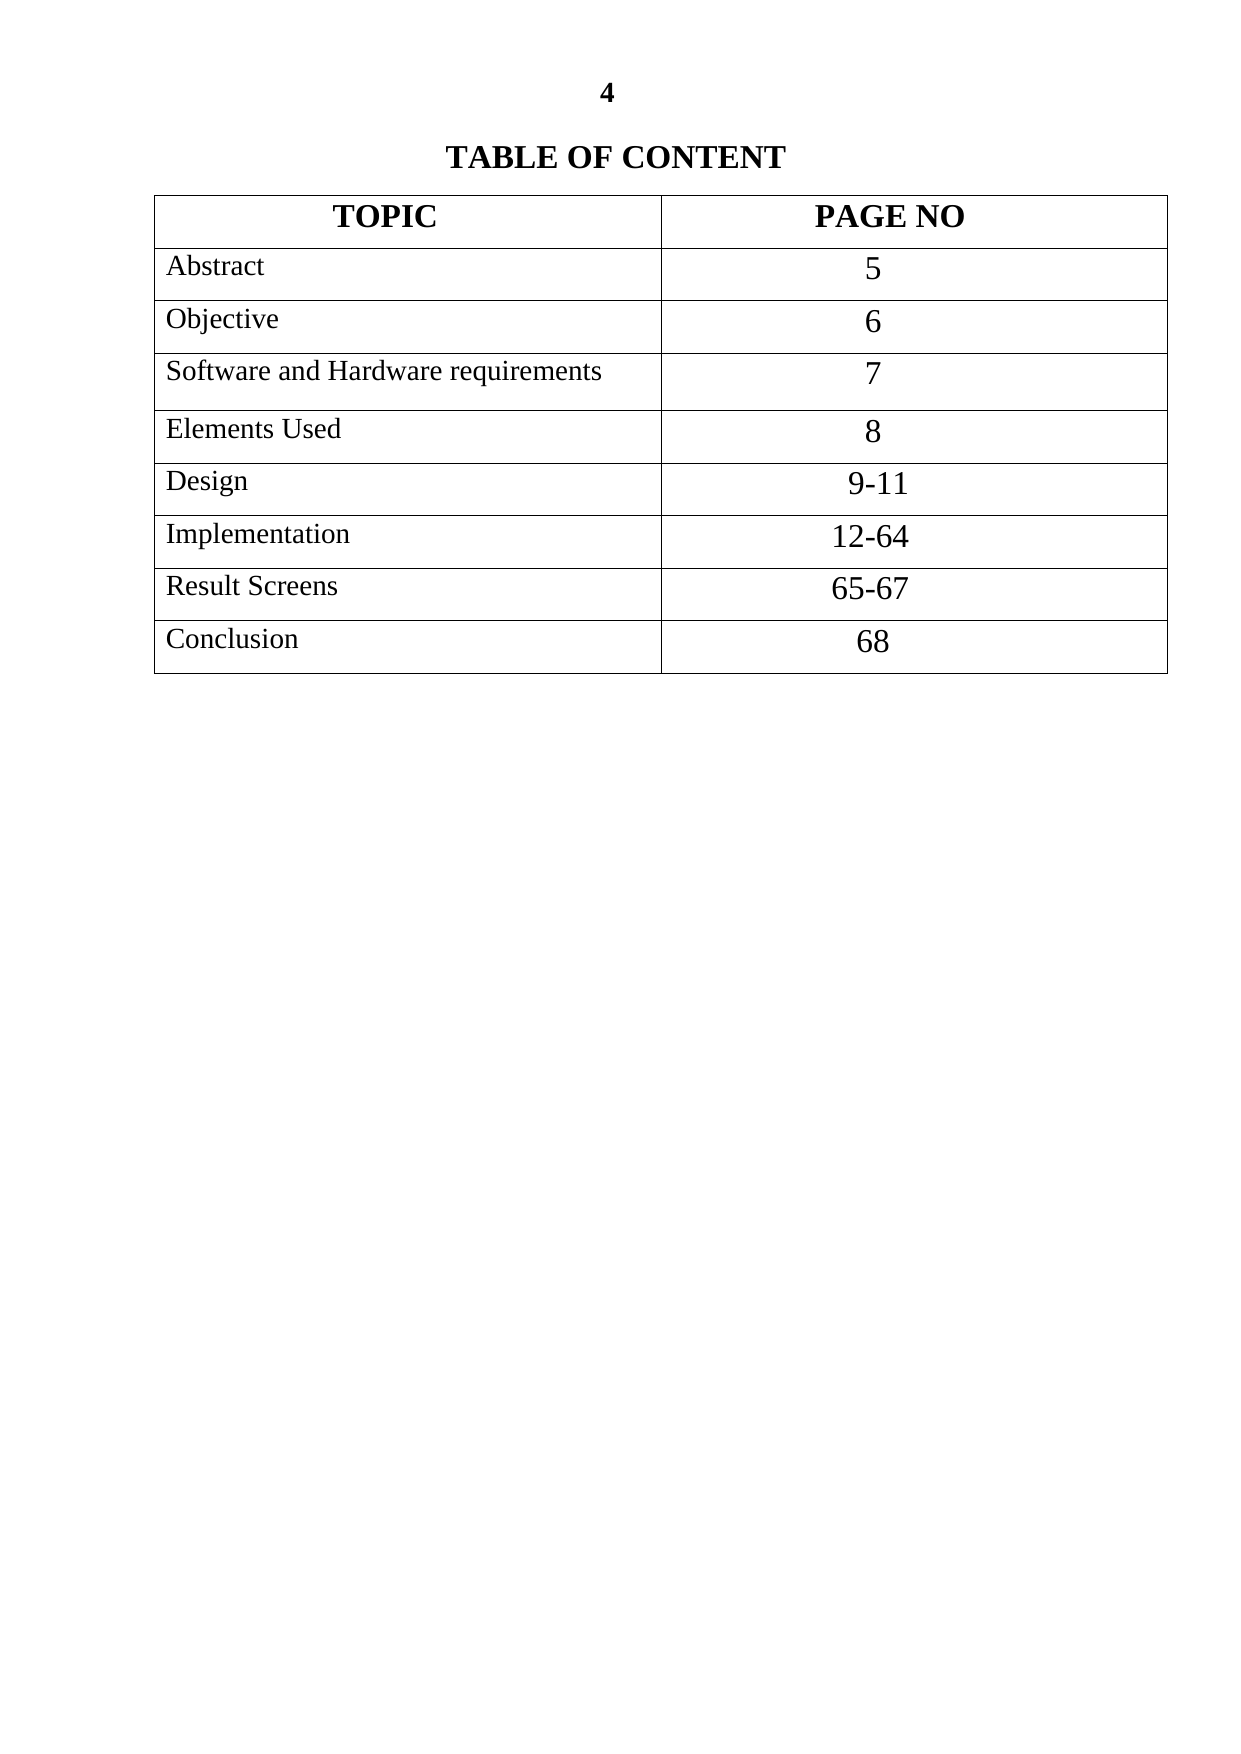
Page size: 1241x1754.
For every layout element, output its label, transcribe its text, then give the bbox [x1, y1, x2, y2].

table_cell Design [155, 464, 661, 515]
table_cell 7 [662, 354, 1167, 410]
table_cell 9-11 [662, 464, 1167, 515]
table_cell 65-67 [662, 569, 1167, 620]
text TABLE OF CONTENT [154, 137, 1161, 176]
table_cell Abstract [155, 249, 661, 300]
table_cell Software and Hardware requirements [155, 354, 661, 410]
table_cell Conclusion [155, 621, 661, 672]
table_header PAGE NO [662, 196, 1167, 247]
table_cell Implementation [155, 516, 661, 567]
table_cell 68 [662, 621, 1167, 672]
table_cell 5 [662, 249, 1167, 300]
table_cell 6 [662, 301, 1167, 352]
table_header TOPIC [155, 196, 661, 247]
table_cell 12-64 [662, 516, 1167, 567]
table_cell 8 [662, 411, 1167, 462]
table_cell Objective [155, 301, 661, 352]
table_cell Elements Used [155, 411, 661, 462]
table_cell Result Screens [155, 569, 661, 620]
